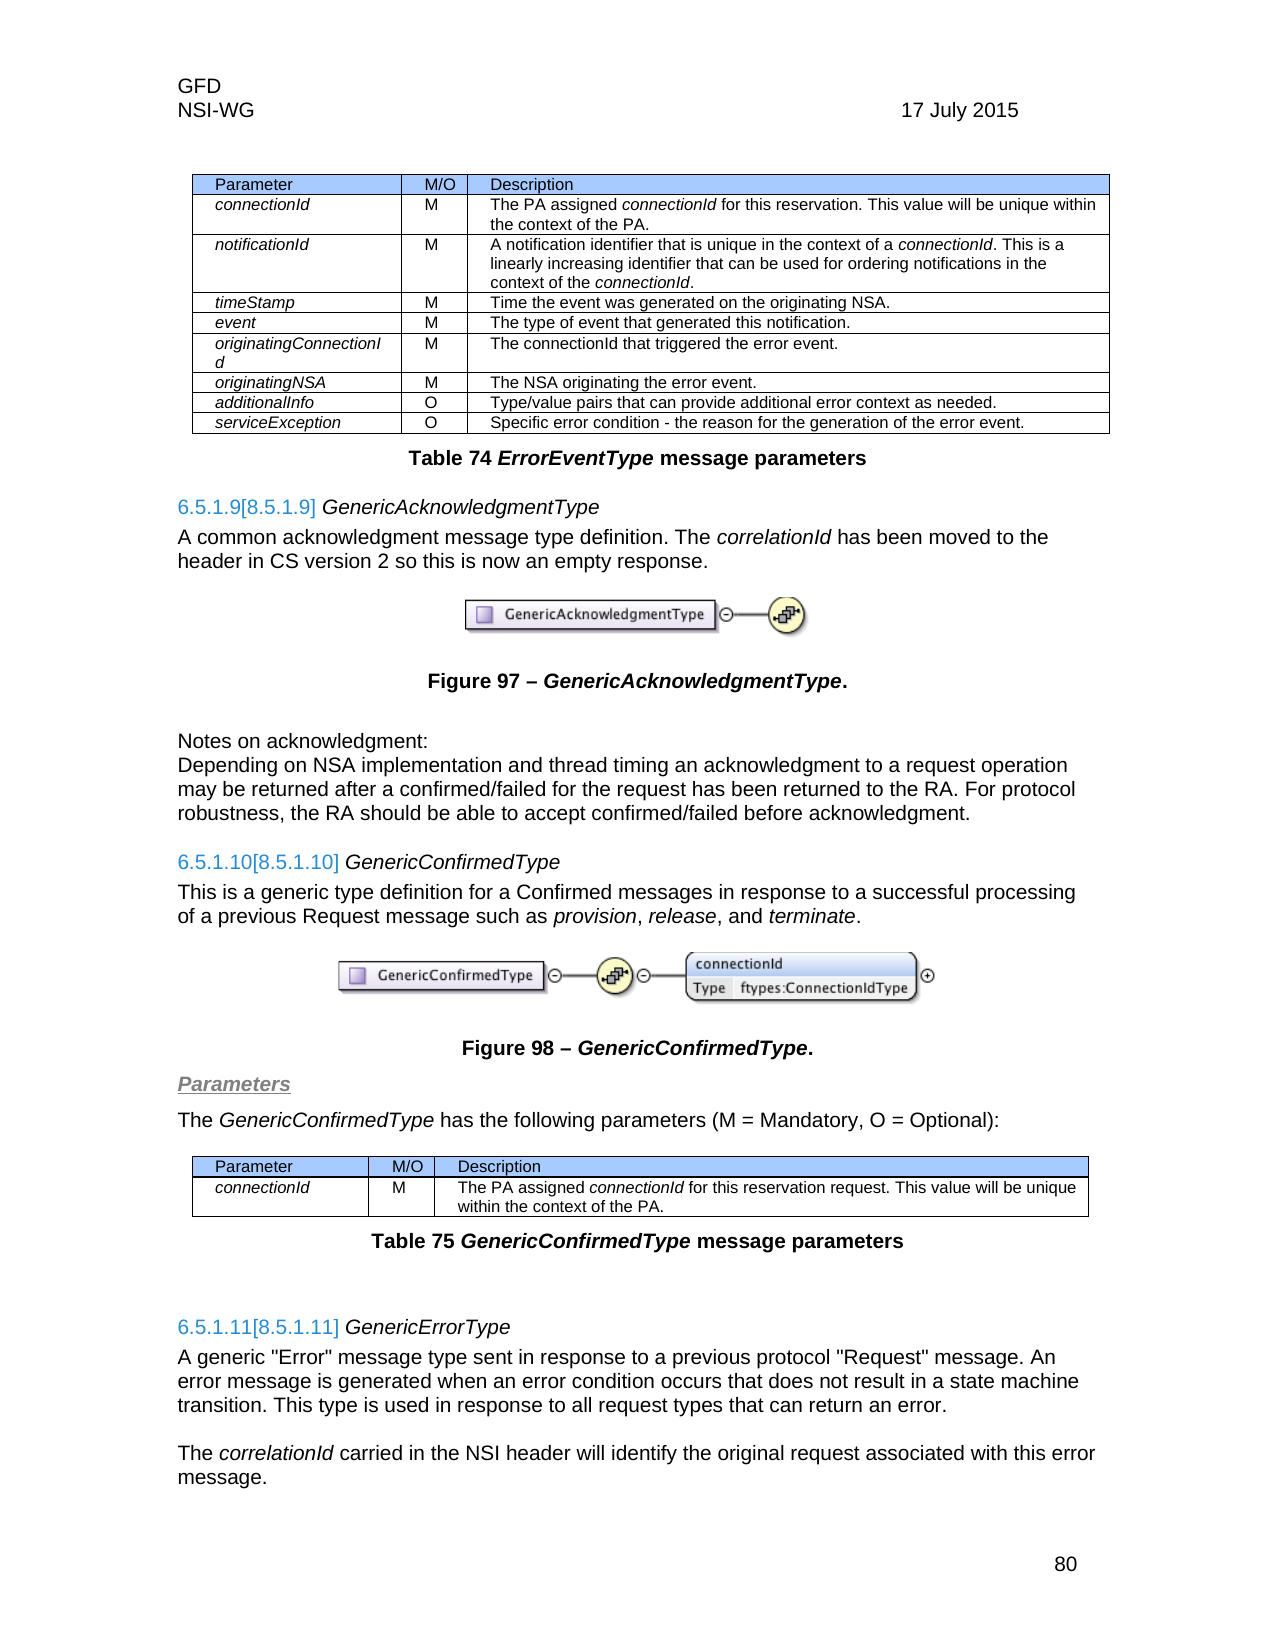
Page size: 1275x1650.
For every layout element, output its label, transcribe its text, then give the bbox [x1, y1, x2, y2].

text Table 75 GenericConfirmedType message parameters [177, 1229, 1098, 1253]
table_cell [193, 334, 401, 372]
subtitle GenericAcknowledgmentType [177, 495, 1098, 519]
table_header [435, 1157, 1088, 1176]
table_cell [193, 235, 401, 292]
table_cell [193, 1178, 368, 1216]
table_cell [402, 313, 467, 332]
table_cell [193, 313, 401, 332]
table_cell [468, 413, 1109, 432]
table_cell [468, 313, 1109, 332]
text A common acknowledgment message type definition. The correlationId has been moved to the header in CS version 2 so this is now an empty response. [177, 525, 1098, 573]
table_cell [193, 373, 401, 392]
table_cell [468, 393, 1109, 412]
text The GenericConfirmedType has the following parameters (M = Mandatory, O = Optional): [177, 1108, 1098, 1132]
text Depending on NSA implementation and thread timing an acknowledgment to a request operation may be returned after a confirmed/failed for the request has been returned to the RA. For protocol robustness, the RA should be able to accept confirmed/failed before acknowledgment. [177, 753, 1098, 825]
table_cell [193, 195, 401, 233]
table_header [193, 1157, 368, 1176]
subtitle GenericConfirmedType [177, 850, 1098, 874]
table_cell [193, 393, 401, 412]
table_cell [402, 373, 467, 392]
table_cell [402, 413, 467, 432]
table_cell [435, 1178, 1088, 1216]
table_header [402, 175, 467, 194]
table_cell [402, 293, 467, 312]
text Notes on acknowledgment: [177, 729, 1098, 753]
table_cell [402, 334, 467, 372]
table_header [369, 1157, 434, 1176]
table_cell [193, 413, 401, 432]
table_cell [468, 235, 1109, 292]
picture [338, 952, 937, 1007]
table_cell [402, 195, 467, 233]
text Figure 97 – GenericAcknowledgmentType. [177, 669, 1098, 693]
text Table 74 ErrorEventType message parameters [177, 446, 1098, 470]
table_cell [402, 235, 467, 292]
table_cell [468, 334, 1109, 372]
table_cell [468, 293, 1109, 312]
picture [465, 597, 810, 640]
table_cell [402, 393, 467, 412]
text Figure 98 – GenericConfirmedType. [177, 1035, 1098, 1059]
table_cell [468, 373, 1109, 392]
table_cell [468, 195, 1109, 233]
text Parameters [177, 1072, 1098, 1096]
subtitle GenericErrorType [177, 1315, 1098, 1339]
text This is a generic type definition for a Confirmed messages in response to a successful processing of a previous Request message such as provision, release, and terminate. [177, 880, 1098, 928]
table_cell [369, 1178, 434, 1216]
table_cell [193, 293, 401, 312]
text A generic "Error" message type sent in response to a previous protocol "Request" message. An error message is generated when an error condition occurs that does not result in a state machine transition. This type is used in response to all request types that can return an error. The correlationId carried in the NSI header will identify the original request associated with this error message. [177, 1345, 1098, 1489]
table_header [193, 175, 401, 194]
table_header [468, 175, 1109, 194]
